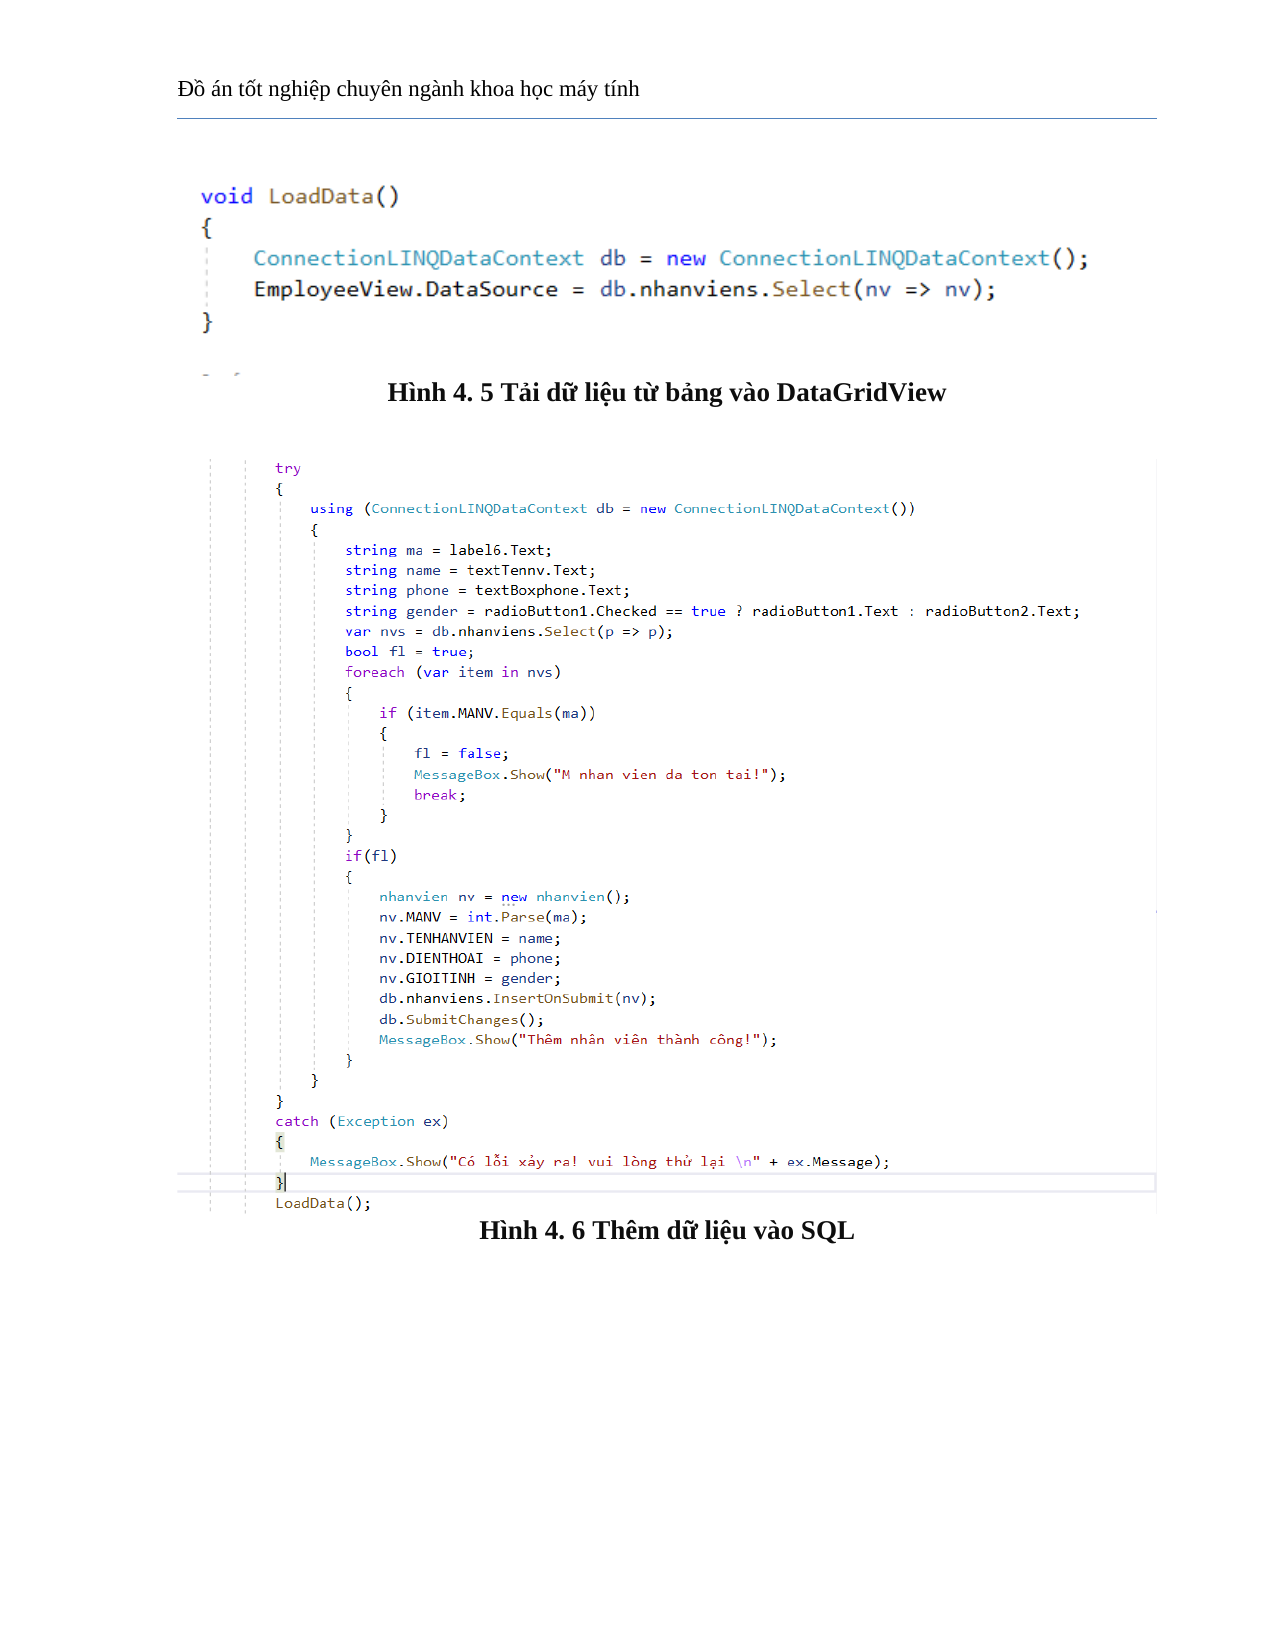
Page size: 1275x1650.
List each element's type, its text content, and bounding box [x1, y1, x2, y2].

text Hình 4. 6 Thêm dữ liệu vào SQL [177, 1214, 1157, 1245]
picture [177, 177, 1157, 376]
text Hình 4. 5 Tải dữ liệu từ bảng vào DataGridView [177, 376, 1157, 407]
picture [177, 459, 1157, 1214]
